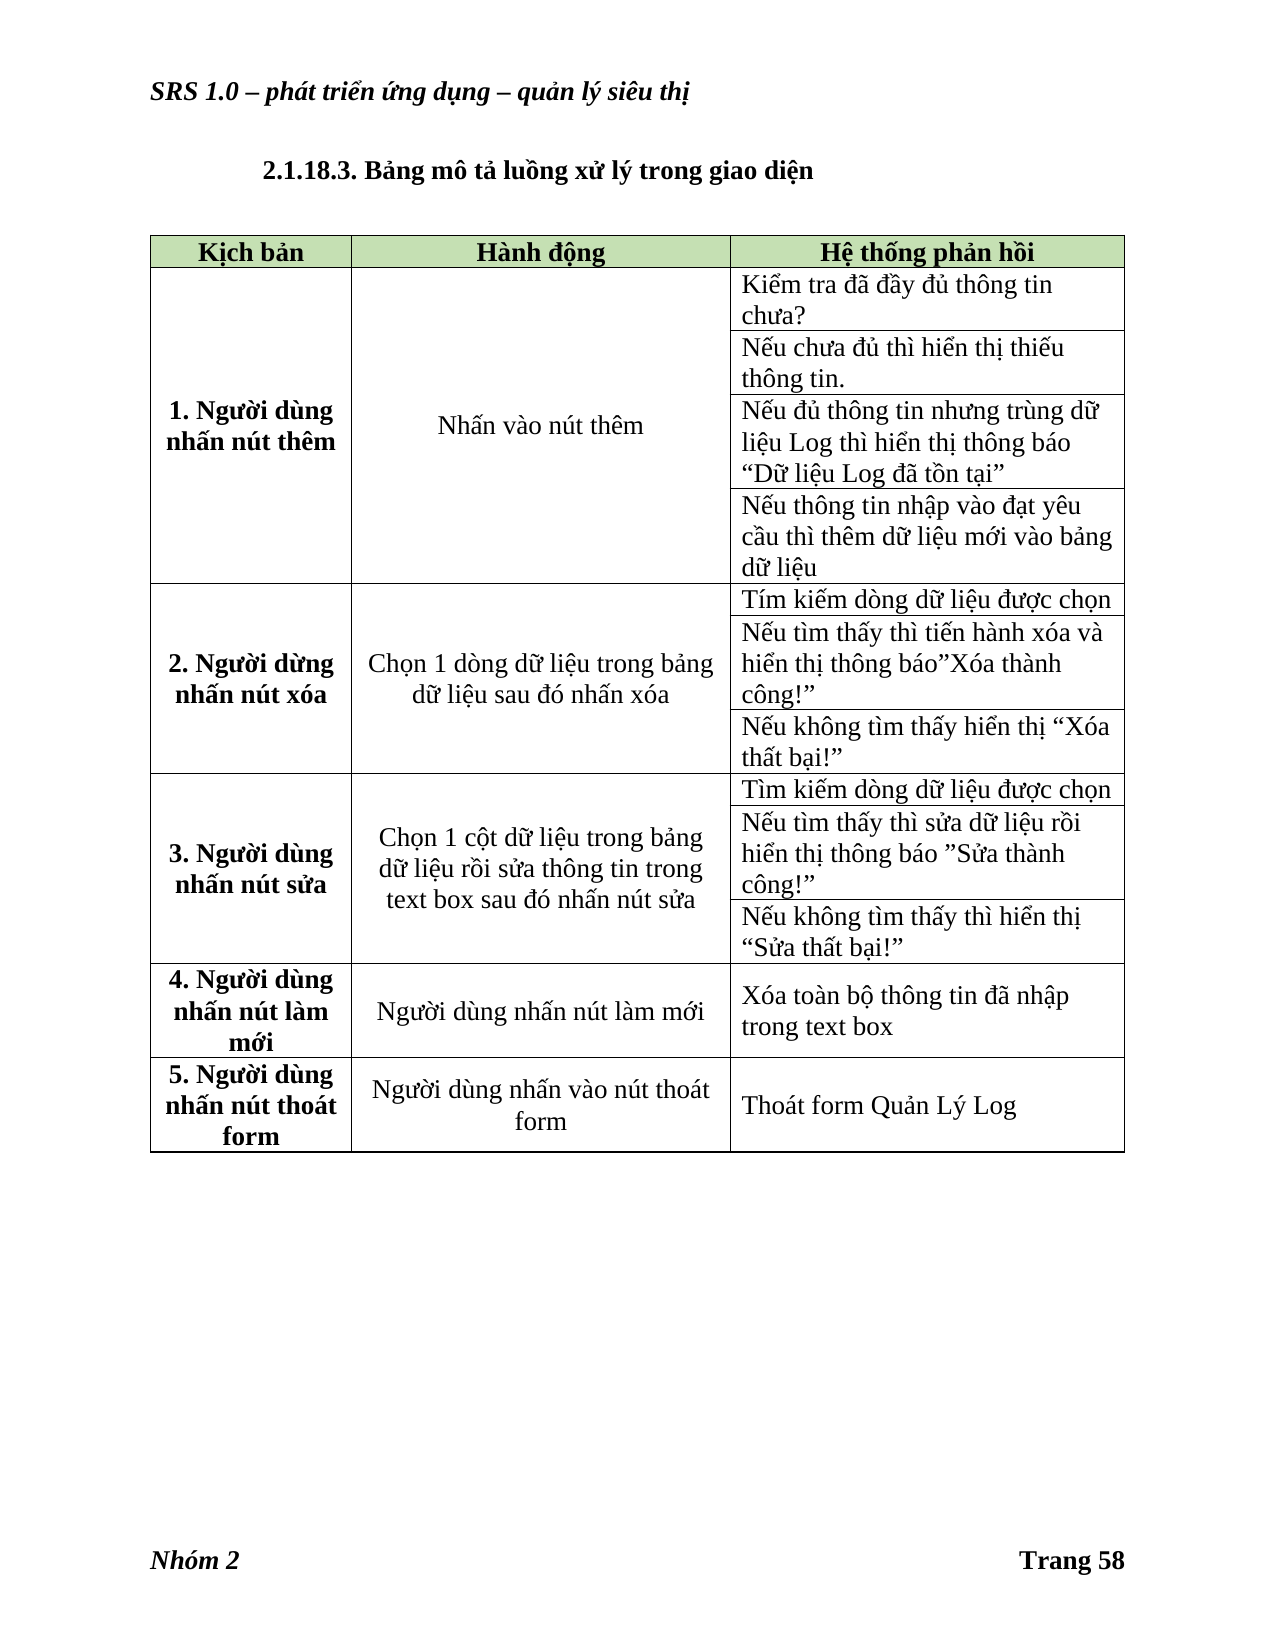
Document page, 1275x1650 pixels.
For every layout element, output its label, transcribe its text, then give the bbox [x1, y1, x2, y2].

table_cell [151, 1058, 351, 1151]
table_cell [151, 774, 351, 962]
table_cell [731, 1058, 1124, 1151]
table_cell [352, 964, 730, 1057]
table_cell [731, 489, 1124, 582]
subtitle Bảng mô tả luồng xử lý trong giao diện [262, 154, 1125, 185]
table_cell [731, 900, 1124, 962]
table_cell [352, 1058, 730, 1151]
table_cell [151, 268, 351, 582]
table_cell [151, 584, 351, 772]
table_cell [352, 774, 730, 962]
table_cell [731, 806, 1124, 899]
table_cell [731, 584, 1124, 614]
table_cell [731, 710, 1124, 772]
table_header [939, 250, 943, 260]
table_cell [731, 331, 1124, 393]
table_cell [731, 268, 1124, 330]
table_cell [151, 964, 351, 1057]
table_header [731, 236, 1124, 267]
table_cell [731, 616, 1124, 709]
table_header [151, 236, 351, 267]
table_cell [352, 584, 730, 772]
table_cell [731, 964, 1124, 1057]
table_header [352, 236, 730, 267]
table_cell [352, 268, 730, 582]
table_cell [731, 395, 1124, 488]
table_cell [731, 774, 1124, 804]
